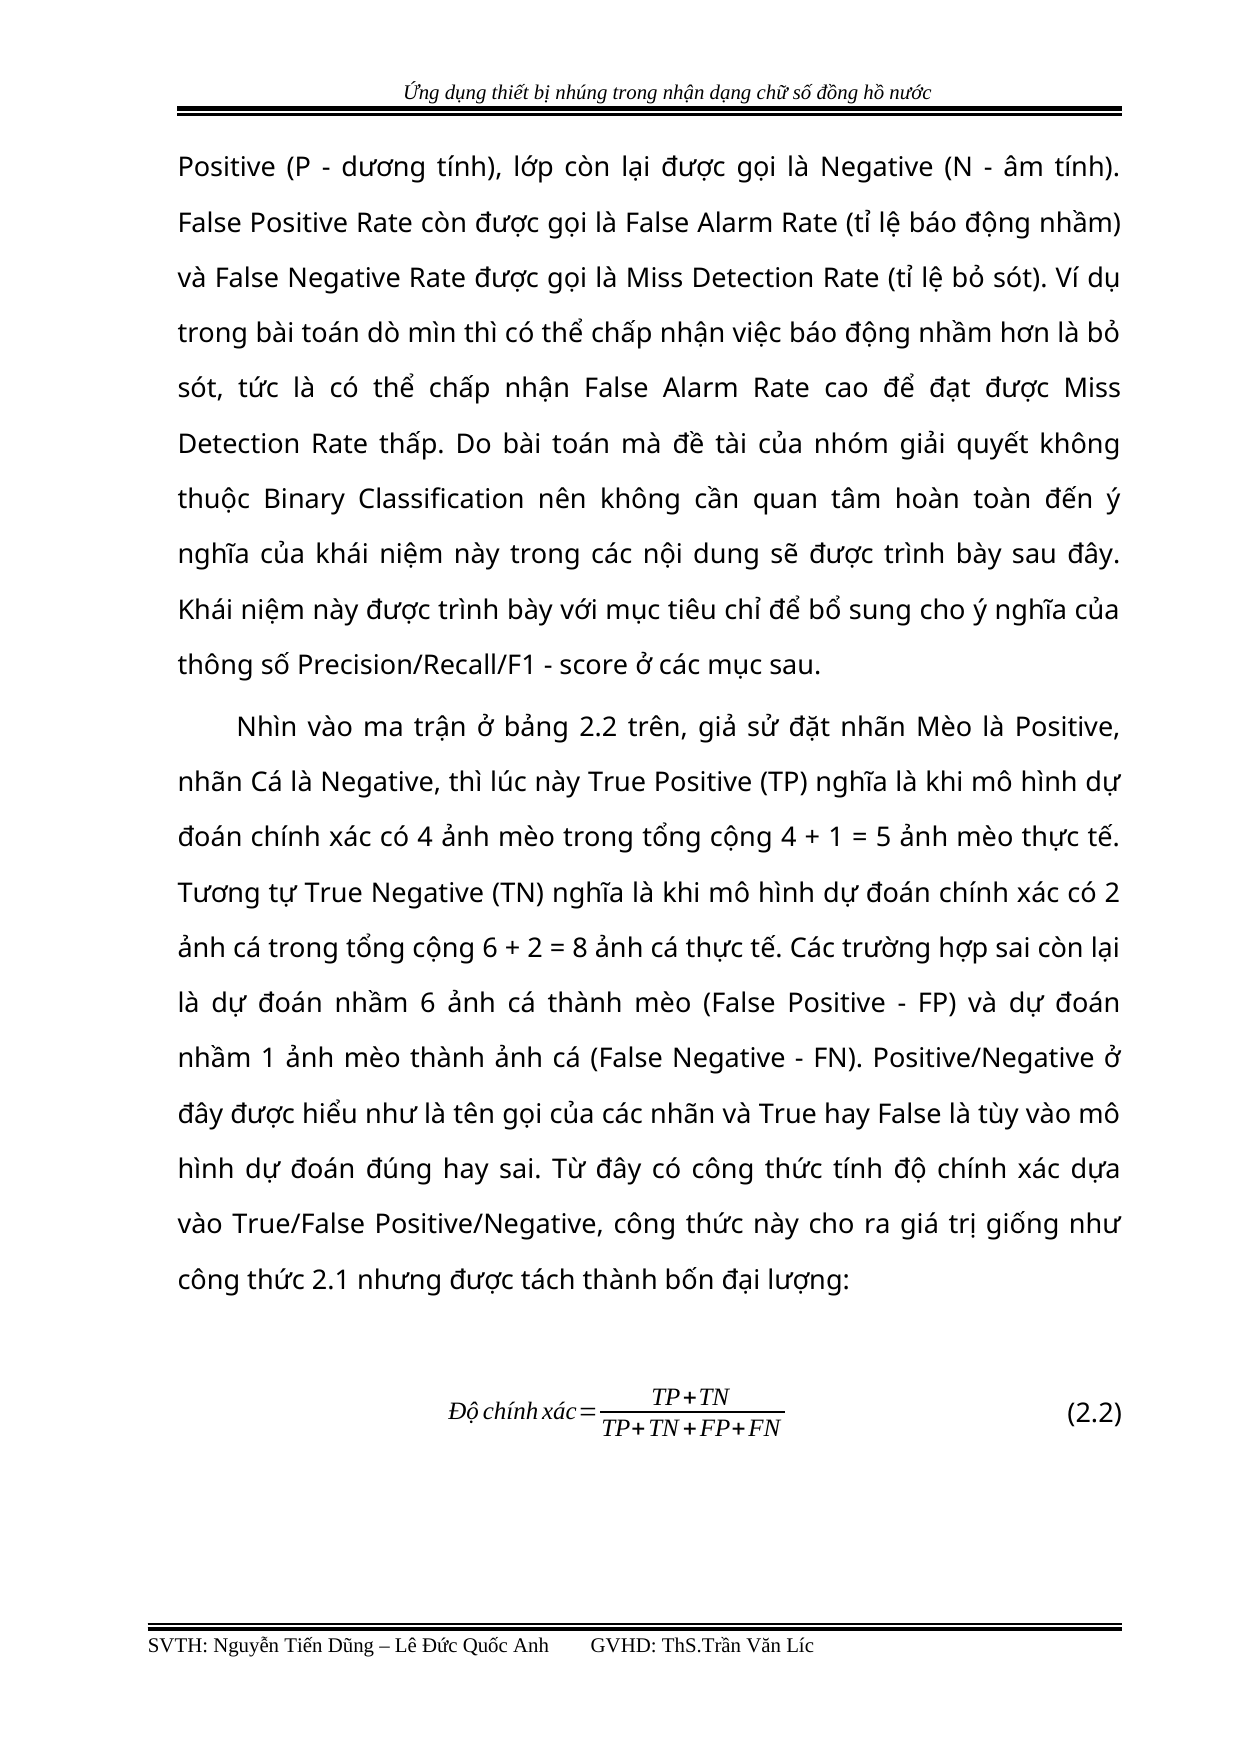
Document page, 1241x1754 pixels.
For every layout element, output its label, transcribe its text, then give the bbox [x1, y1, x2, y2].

text Nhìn vào ma trận ở bảng 2.2 trên, giả sử đặt nhãn Mèo là Positive, nhãn Cá là Negative, thì lúc này True Positive (TP) nghĩa là khi mô hình dự đoán chính xác có 4 ảnh mèo trong tổng cộng 4 + 1 = 5 ảnh mèo thực tế. Tương tự True Negative (TN) nghĩa là khi mô hình dự đoán chính xác có 2 ảnh cá trong tổng cộng 6 + 2 = 8 ảnh cá thực tế. Các trường hợp sai còn lại là dự đoán nhầm 6 ảnh cá thành mèo (False Positive - FP) và dự đoán nhầm 1 ảnh mèo thành ảnh cá (False Negative - FN). Positive/Negative ở đây được hiểu như là tên gọi của các nhãn và True hay False là tùy vào mô hình dự đoán đúng hay sai. Từ đây có công thức tính độ chính xác dựa vào True/False Positive/Negative, công thức này cho ra giá trị giống như công thức 2.1 nhưng được tách thành bốn đại lượng: [177, 707, 1122, 1297]
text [177, 148, 1122, 682]
text (2.2) [177, 1383, 1122, 1442]
